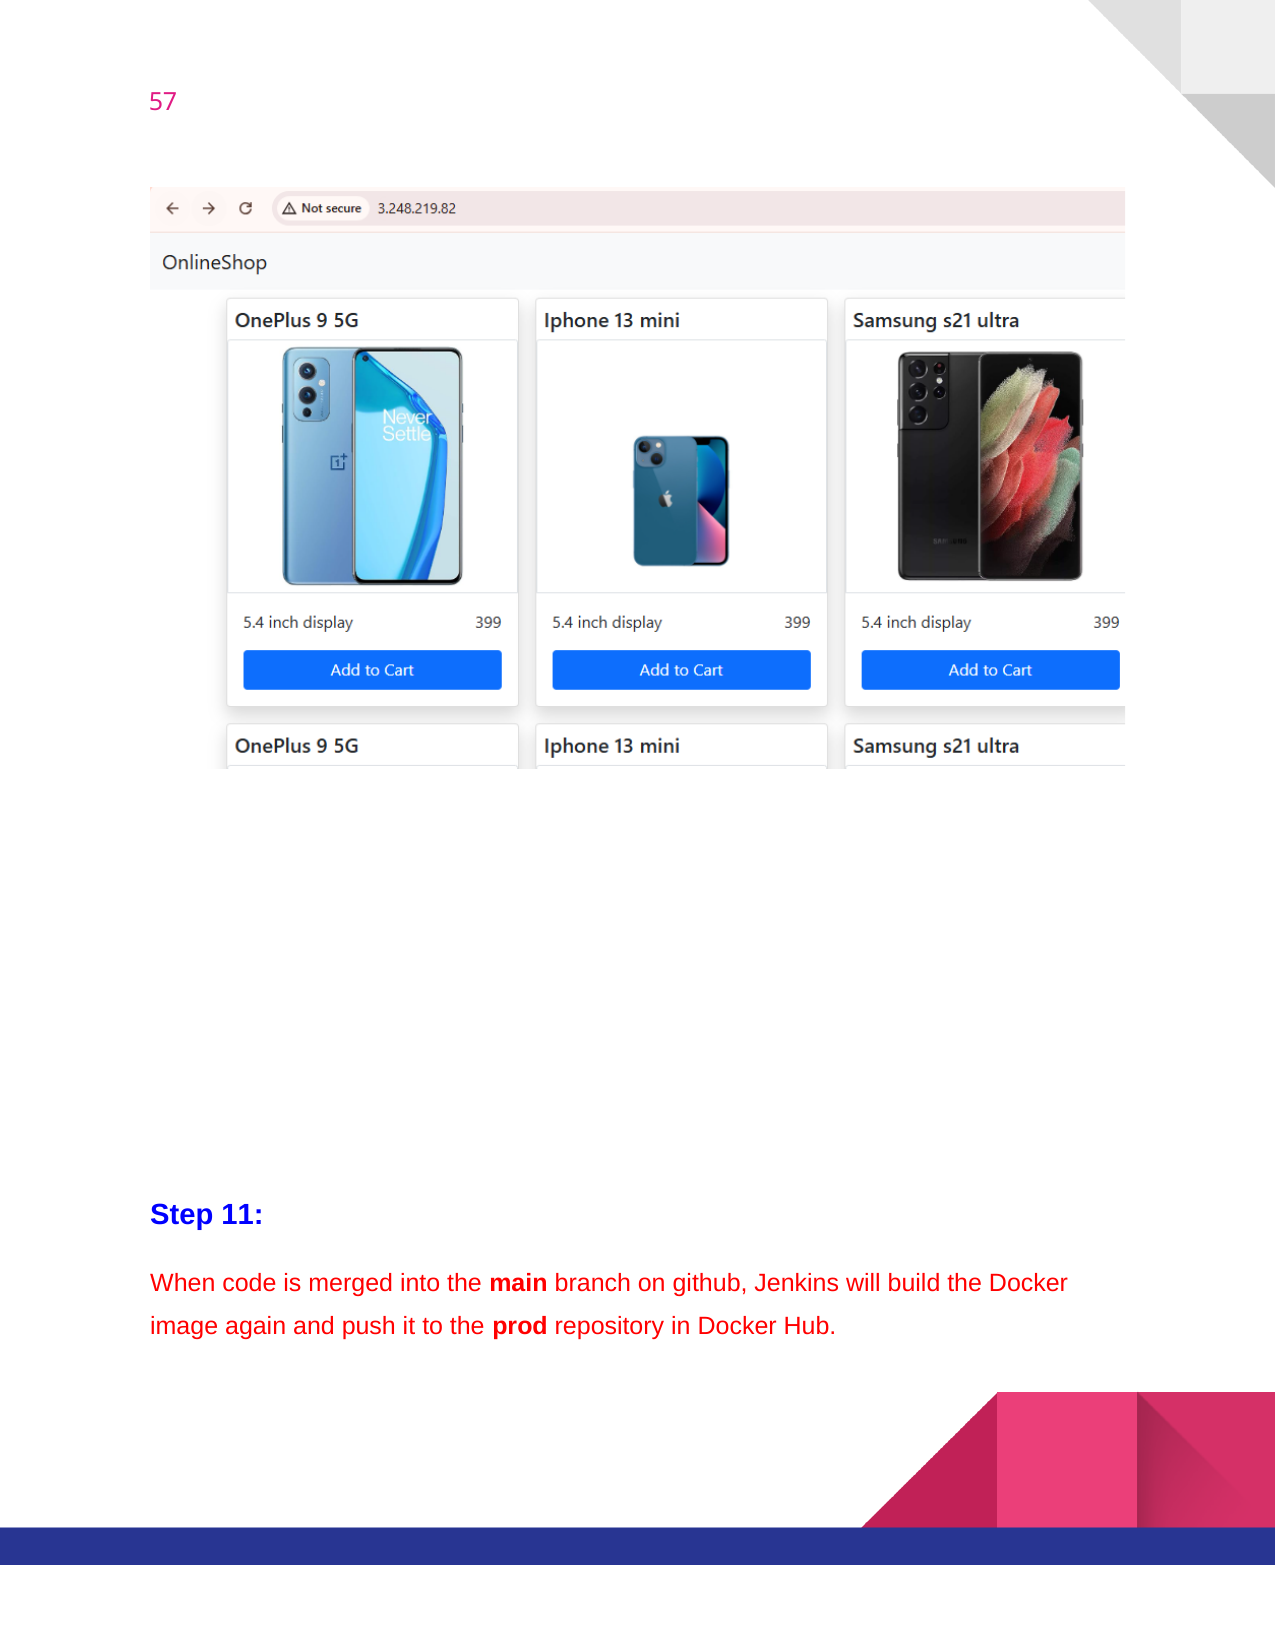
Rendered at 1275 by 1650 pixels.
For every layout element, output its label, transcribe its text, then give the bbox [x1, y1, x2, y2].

picture [0, 1390, 1275, 1565]
text When code is merged into the main branch on github, Jenkins will build the Docker image again and push it to the prod repository in Docker Hub. [150, 1268, 1125, 1340]
picture [150, 0, 1275, 769]
text Step 11: [150, 1197, 1125, 1231]
